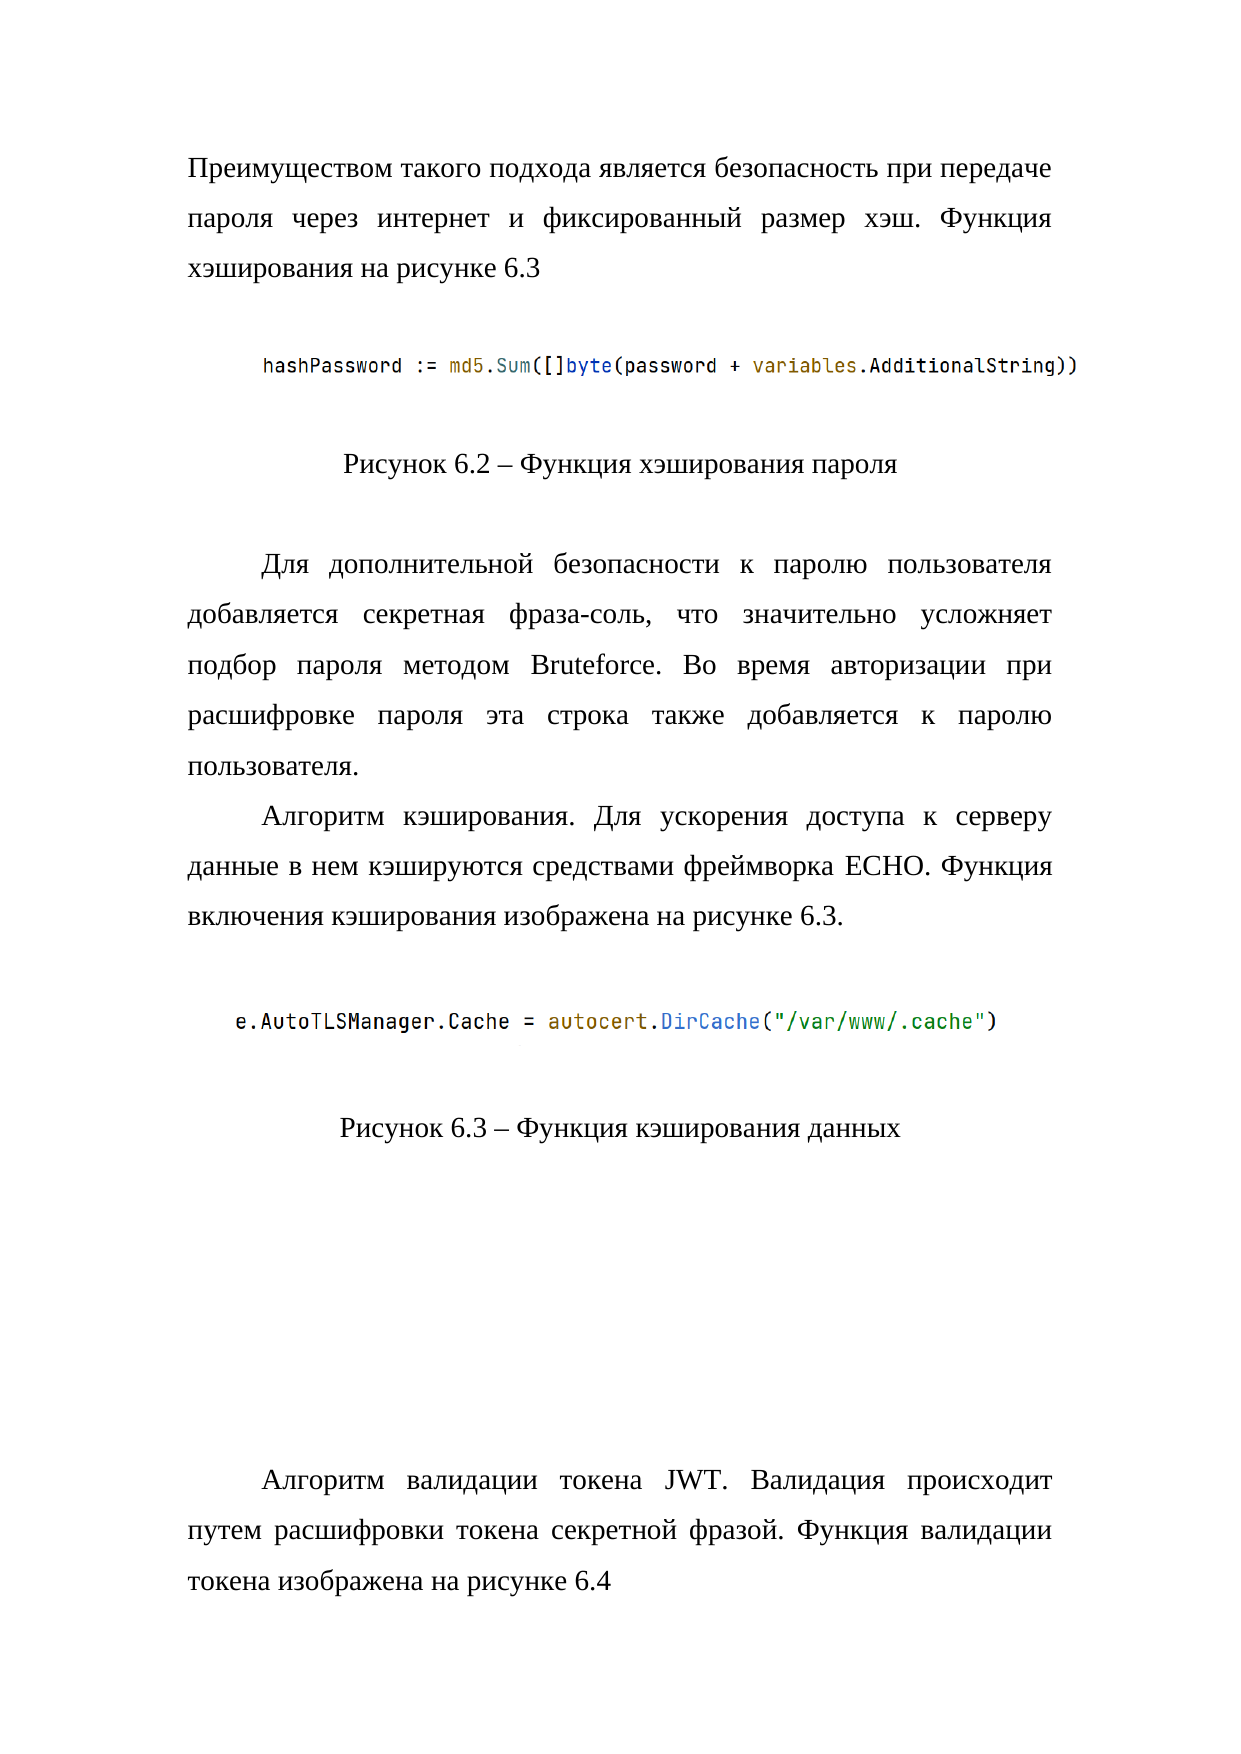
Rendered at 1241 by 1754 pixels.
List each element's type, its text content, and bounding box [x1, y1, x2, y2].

text Алгоритм кэширования. Для ускорения доступа к серверу данные в нем кэшируются средствами фреймворка ECHO. Функция включения кэширования изображена на рисунке 6.3. [187, 798, 1053, 932]
picture [223, 999, 1017, 1046]
picture [261, 344, 1113, 381]
text Рисунок 6.2 – Функция хэширования пароля [187, 446, 1053, 479]
text Рисунок 6.3 – Функция кэширования данных [187, 1110, 1053, 1143]
text Для дополнительной безопасности к паролю пользователя добавляется секретная фраза-соль, что значительно усложняет подбор пароля методом Bruteforce. Во время авторизации при расшифровке пароля эта строка также добавляется к паролю пользователя. [187, 546, 1053, 781]
list Алгоритм валидации токена JWT. Валидация происходит путем расшифровки токена секретной фразой. Функция валидации токена изображена на рисунке 6.4 [187, 1462, 1053, 1596]
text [187, 150, 1053, 284]
